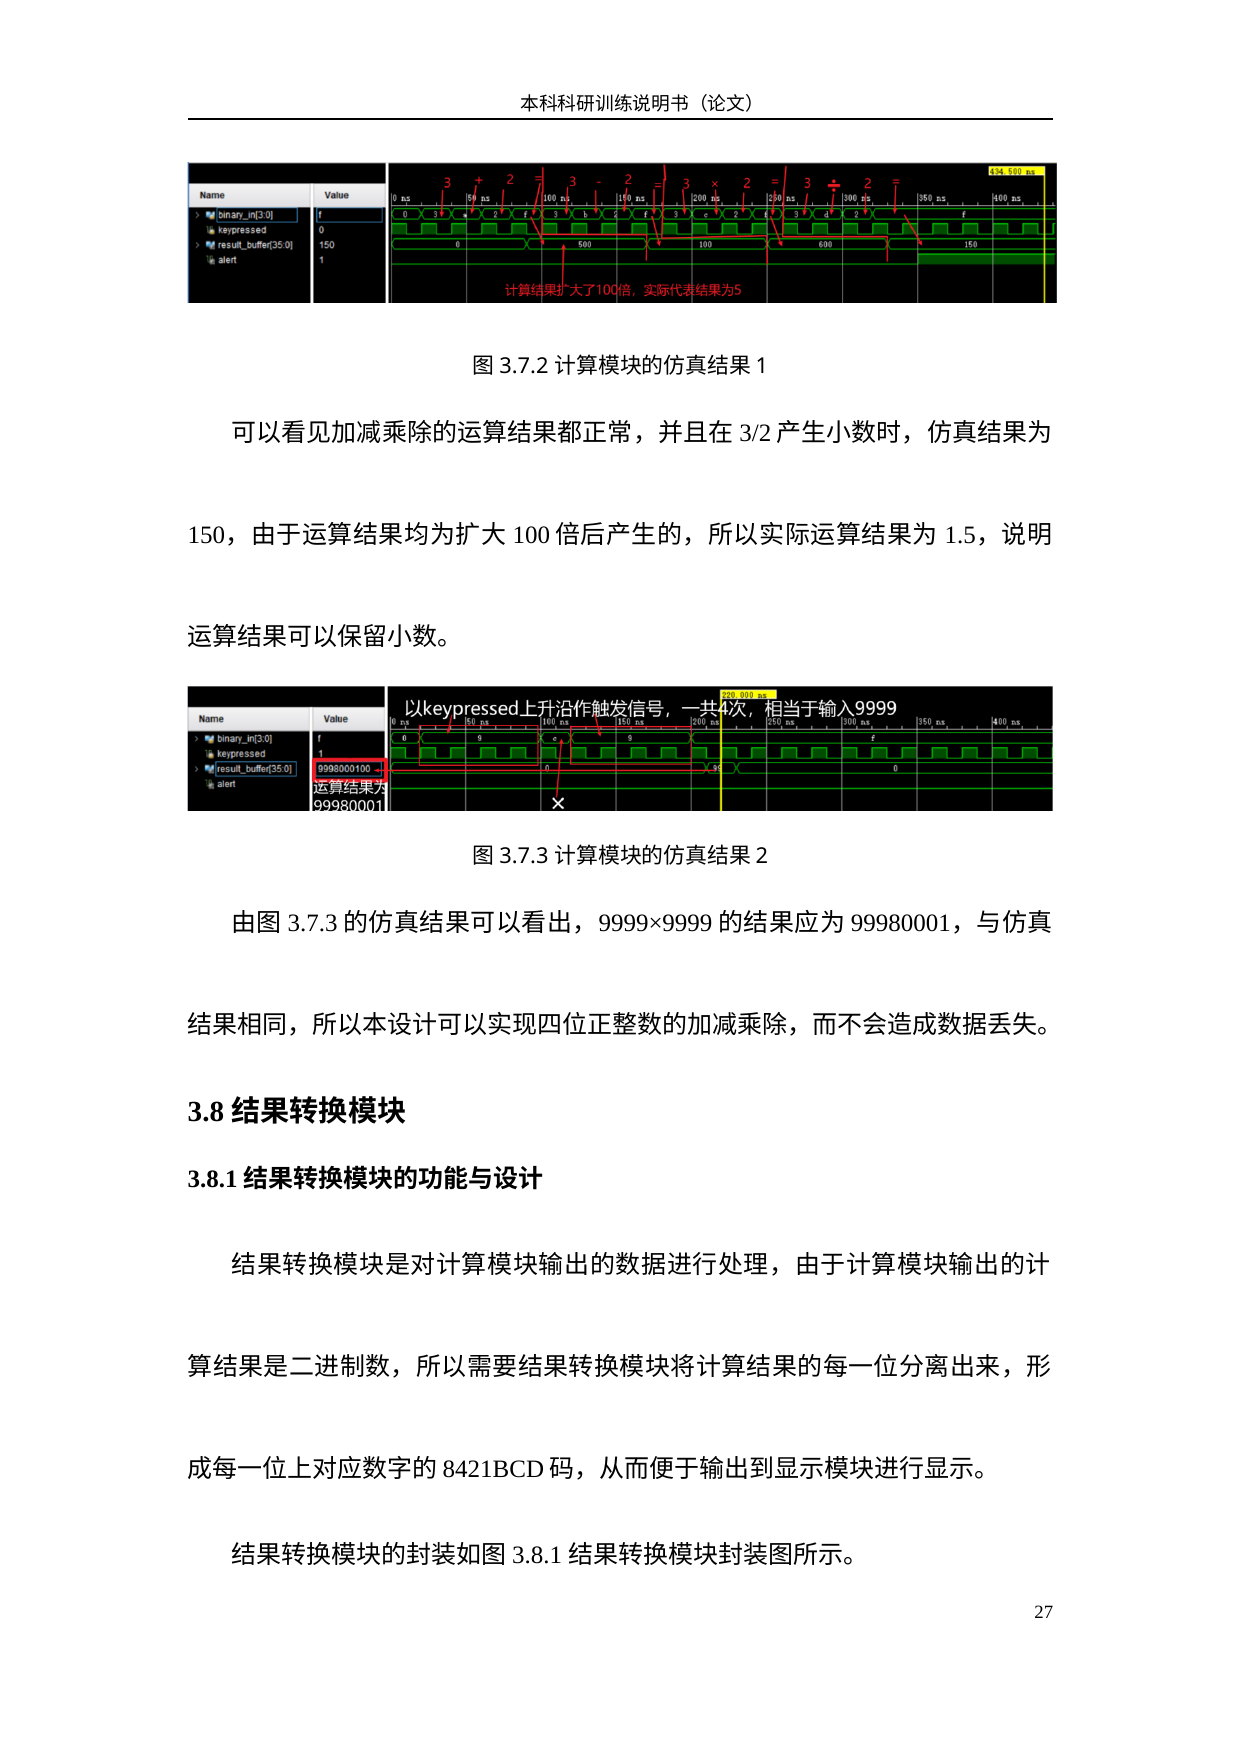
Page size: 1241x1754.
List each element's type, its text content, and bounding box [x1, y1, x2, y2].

text 图 3.7.2 计算模块的仿真结果1 [187, 347, 1053, 381]
text 可以看见加减乘除的运算结果都正常，并且在3/2产生小数时，仿真结果为150，由于运算结果均为扩大100倍后产生的，所以实际运算结果为1.5，说明运算结果可以保留小数。 [187, 397, 1053, 668]
text 3.8 结果转换模块 [187, 1075, 1053, 1143]
text 图 3.7.3 计算模块的仿真结果2 [187, 837, 1053, 871]
text 结果转换模块的封装如图 3.8.1 所示。 [187, 1519, 1053, 1587]
picture [187, 162, 1057, 303]
text 由图3.7.3的仿真结果可以看出，9999×9999的结果应为99980001，与仿真结果相同，所以本设计可以实现四位正整数的加减乘除，而不会造成数据丢失。 [187, 887, 1053, 1057]
text 结果转换模块是对计算模块输出的数据进行处理，由于计算模块输出的计算结果是二进制数，所以需要结果转换模块将计算结果的每一位分离出来，形成每一位上对应数字的8421BCD码，从而便于输出到显示模块进行显示。 [187, 1229, 1053, 1501]
text 3.8.1 结果转换模块的功能与设计 [187, 1143, 1053, 1211]
picture [187, 686, 1053, 811]
